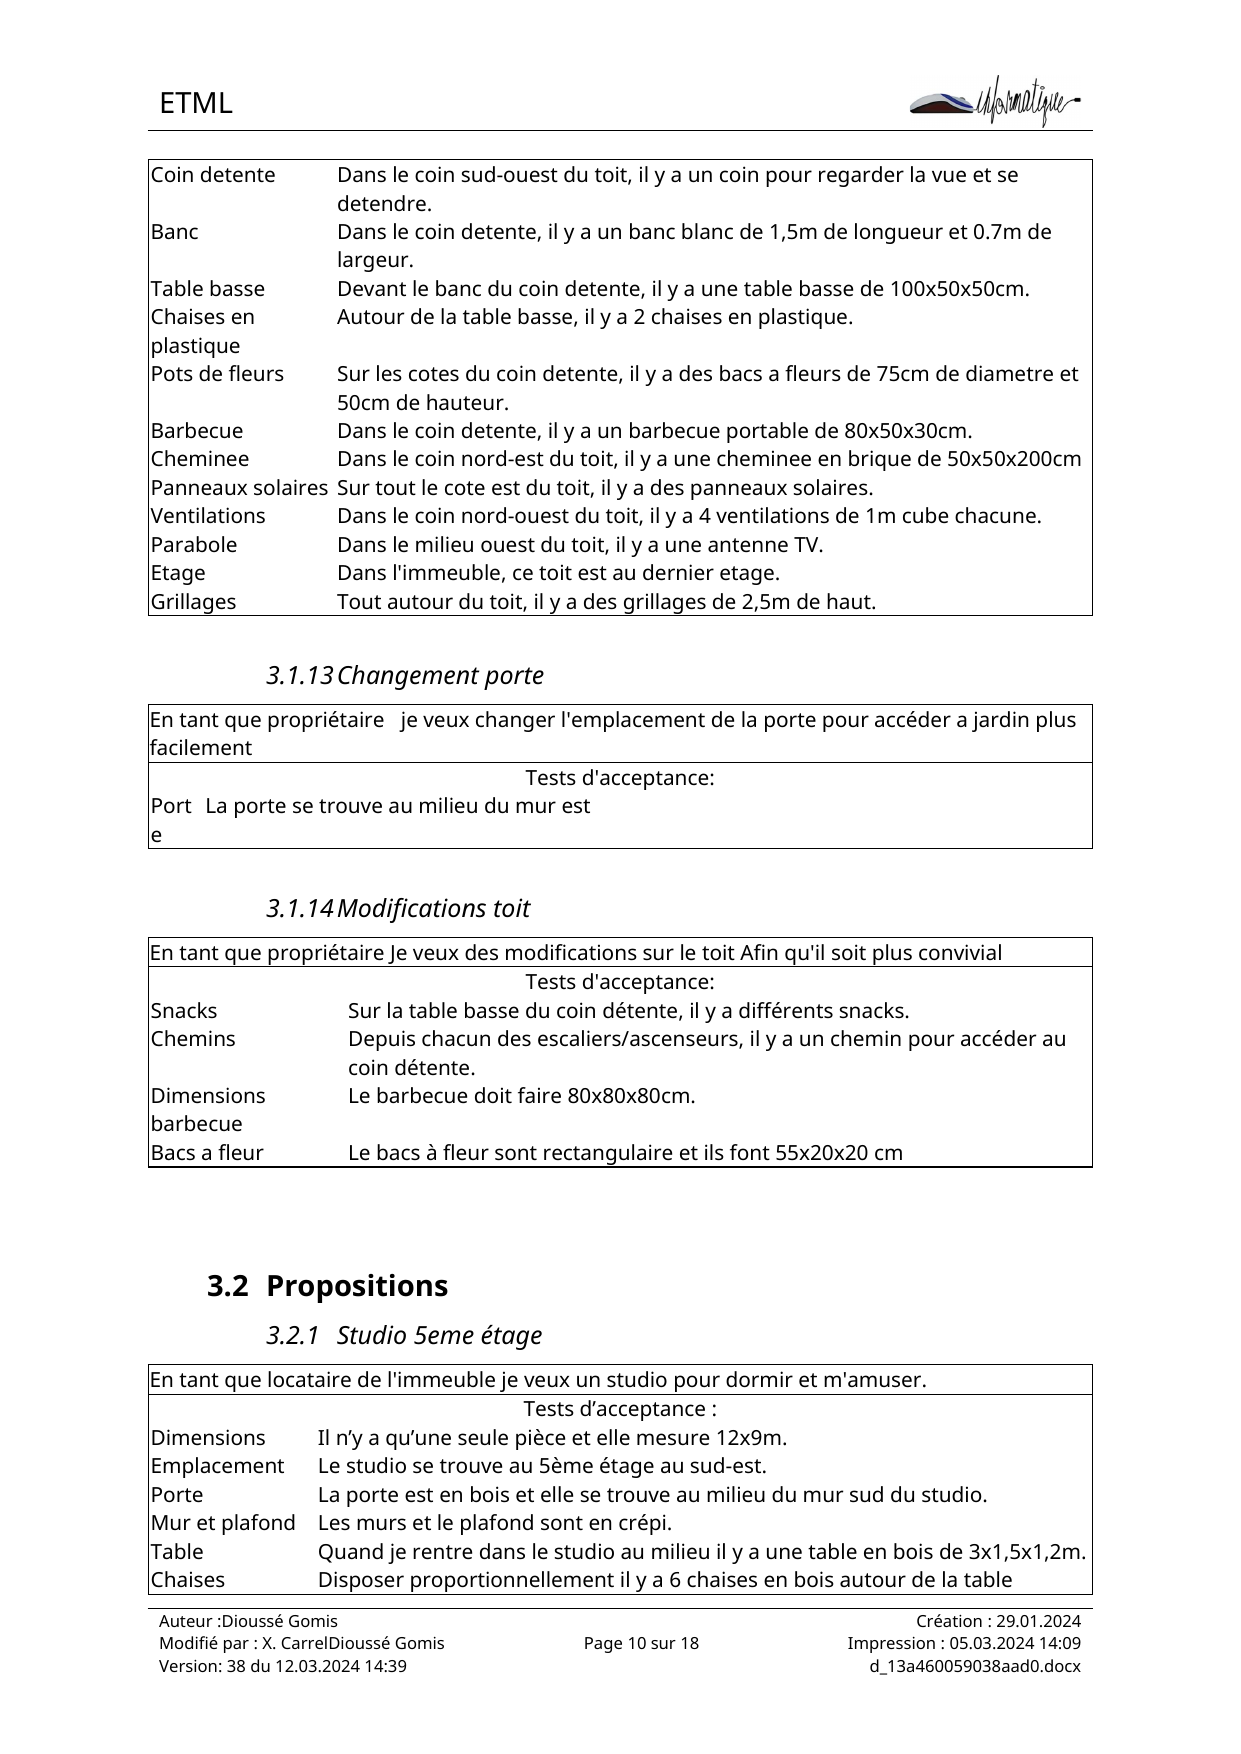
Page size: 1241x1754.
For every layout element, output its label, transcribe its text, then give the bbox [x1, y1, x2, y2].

subtitle Changement porte [266, 657, 1092, 691]
subtitle Propositions [207, 1265, 1092, 1305]
table_cell Tests d'acceptance: [149, 160, 1092, 615]
picture [909, 75, 1082, 128]
subtitle Modifications toit [266, 890, 1092, 924]
table_cell Tests d'acceptance: [149, 967, 1092, 1166]
table_header En tant que locataire de l'immeuble je veux un studio pour dormir et m'amuser. [149, 1365, 1092, 1393]
table_cell Tests d'acceptance: [149, 763, 1092, 848]
table_header En tant que propriétaire Je veux des modifications sur le toit Afin qu'il soit plus convivial [149, 938, 1092, 966]
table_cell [149, 1395, 1092, 1594]
subtitle Studio 5eme étage [266, 1317, 1092, 1352]
table_header En tant que propriétaire je veux changer l'emplacement de la porte pour accéder a jardin plus facilement [149, 705, 1092, 762]
